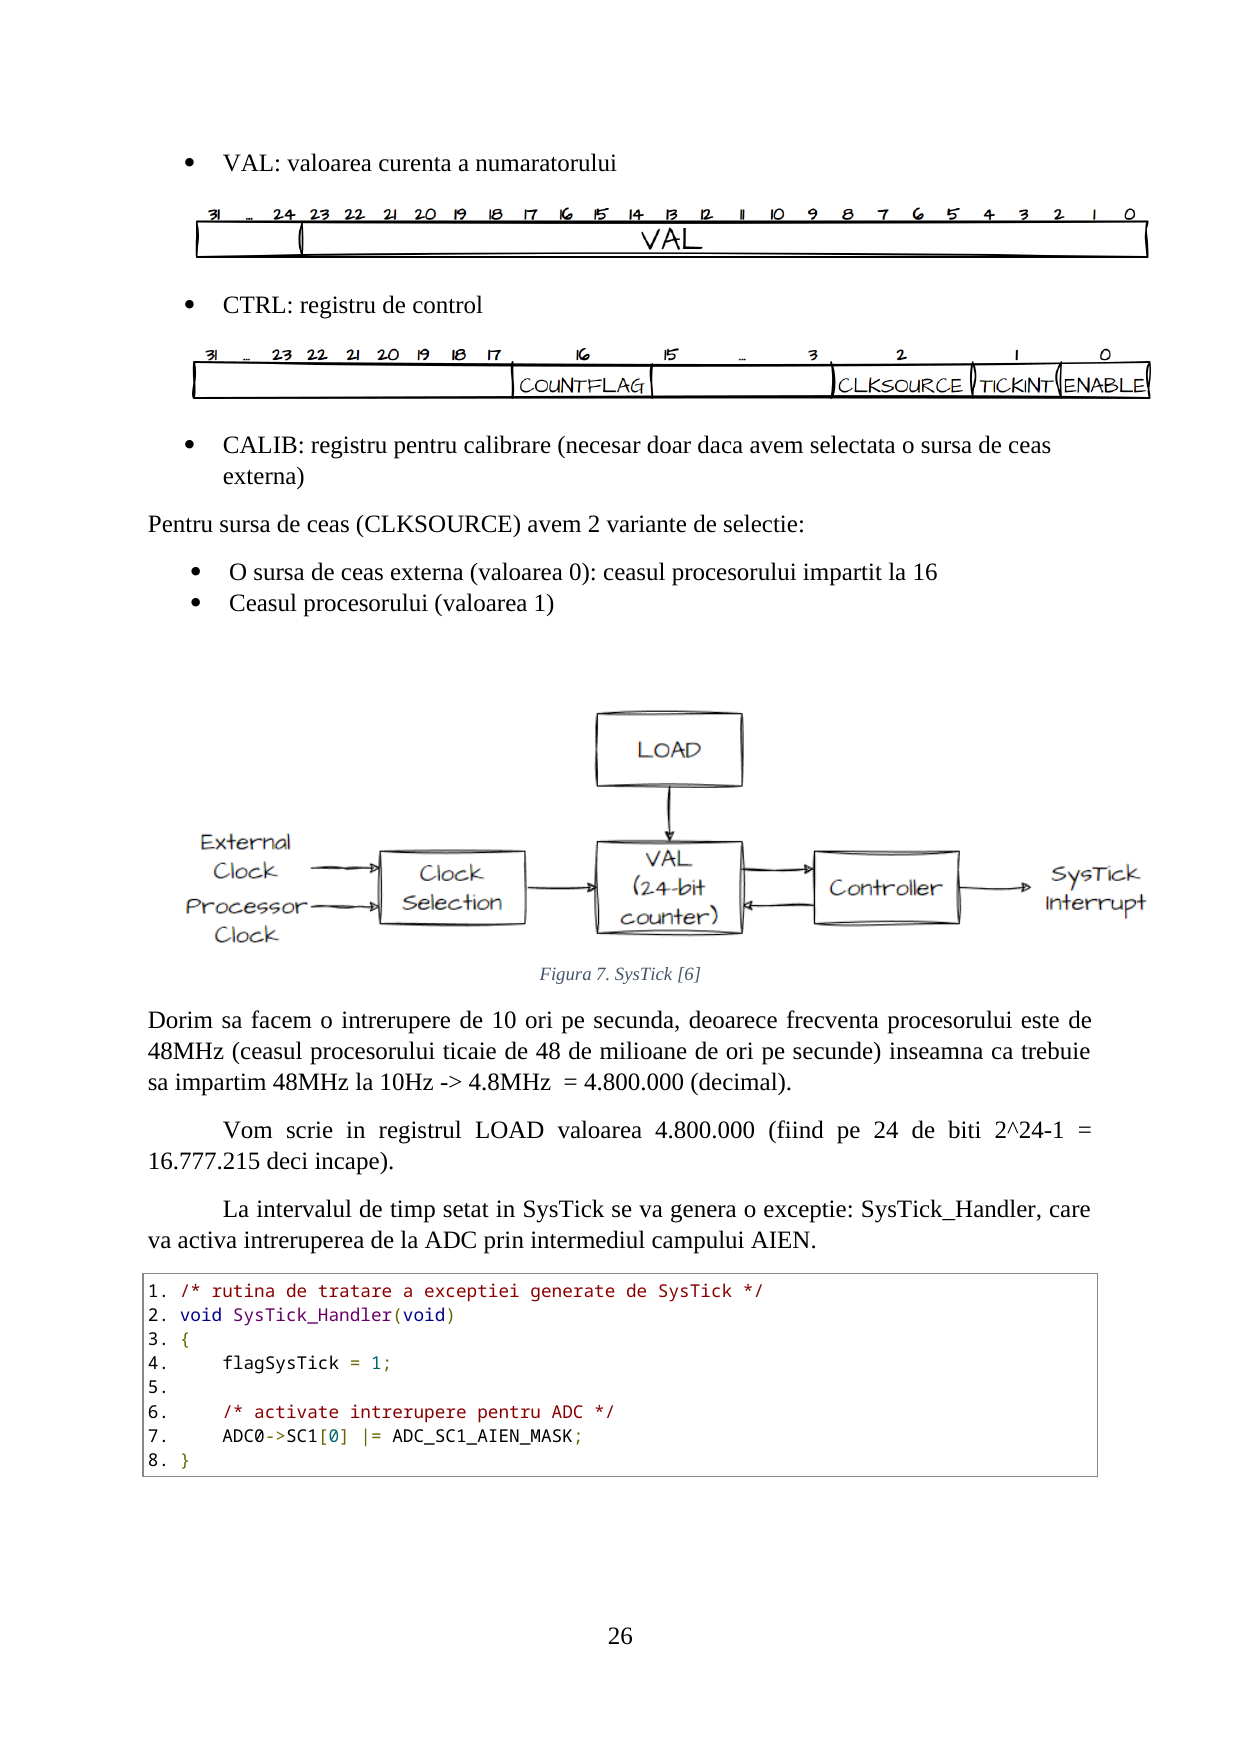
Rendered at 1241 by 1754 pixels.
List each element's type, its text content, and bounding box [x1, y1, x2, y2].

text 5. [148, 1375, 1092, 1399]
text 7. ADC0->SC1[0] |= ADC_SC1_AIEN_MASK; [148, 1423, 1092, 1442]
list Ceasul procesorului (valoarea 1) [191, 588, 1092, 617]
text 6. /* activate intrerupere pentru ADC */ [148, 1399, 1092, 1423]
text 8. } [144, 1442, 1097, 1476]
text 4. flagSysTick = 1; [148, 1351, 1092, 1375]
picture [185, 337, 1161, 412]
text Pentru sursa de ceas (CLKSOURCE) avem 2 variante de selectie: [148, 509, 1092, 538]
text 1. /* rutina de tratare a exceptiei generate de SysTick */ [144, 1274, 1097, 1302]
text Dorim sa facem o intrerupere de 10 ori pe secunda, deoarece frecventa procesorului este de 48MHz (ceasul procesorului ticaie de 48 de milioane de ori pe secunde) inseamna ca trebuie sa impartim 48MHz la 10Hz -> 4.8MHz = 4.800.000 (decimal). [148, 1005, 1092, 1096]
list CTRL: registru de control [185, 290, 1092, 319]
text 2. void SysTick_Handler(void) [148, 1302, 1092, 1327]
list CALIB: registru pentru calibrare (necesar doar daca avem selectata o sursa de ceas externa) [185, 430, 1092, 490]
text Vom scrie in registrul LOAD valoarea 4.800.000 (fiind pe 24 de biti 2^24-1 = 16.777.215 deci incape). [148, 1115, 1092, 1175]
list O sursa de ceas externa (valoarea 0): ceasul procesorului impartit la 16 [191, 557, 1092, 586]
list VAL: valoarea curenta a numaratorului [185, 148, 1092, 176]
picture [185, 195, 1161, 271]
text La intervalul de timp setat in SysTick se va genera o exceptie: SysTick_Handler, care va activa intreruperea de la ADC prin intermediul campului AIEN. [148, 1194, 1092, 1253]
text 3. { [148, 1327, 1092, 1351]
picture [177, 683, 1153, 963]
